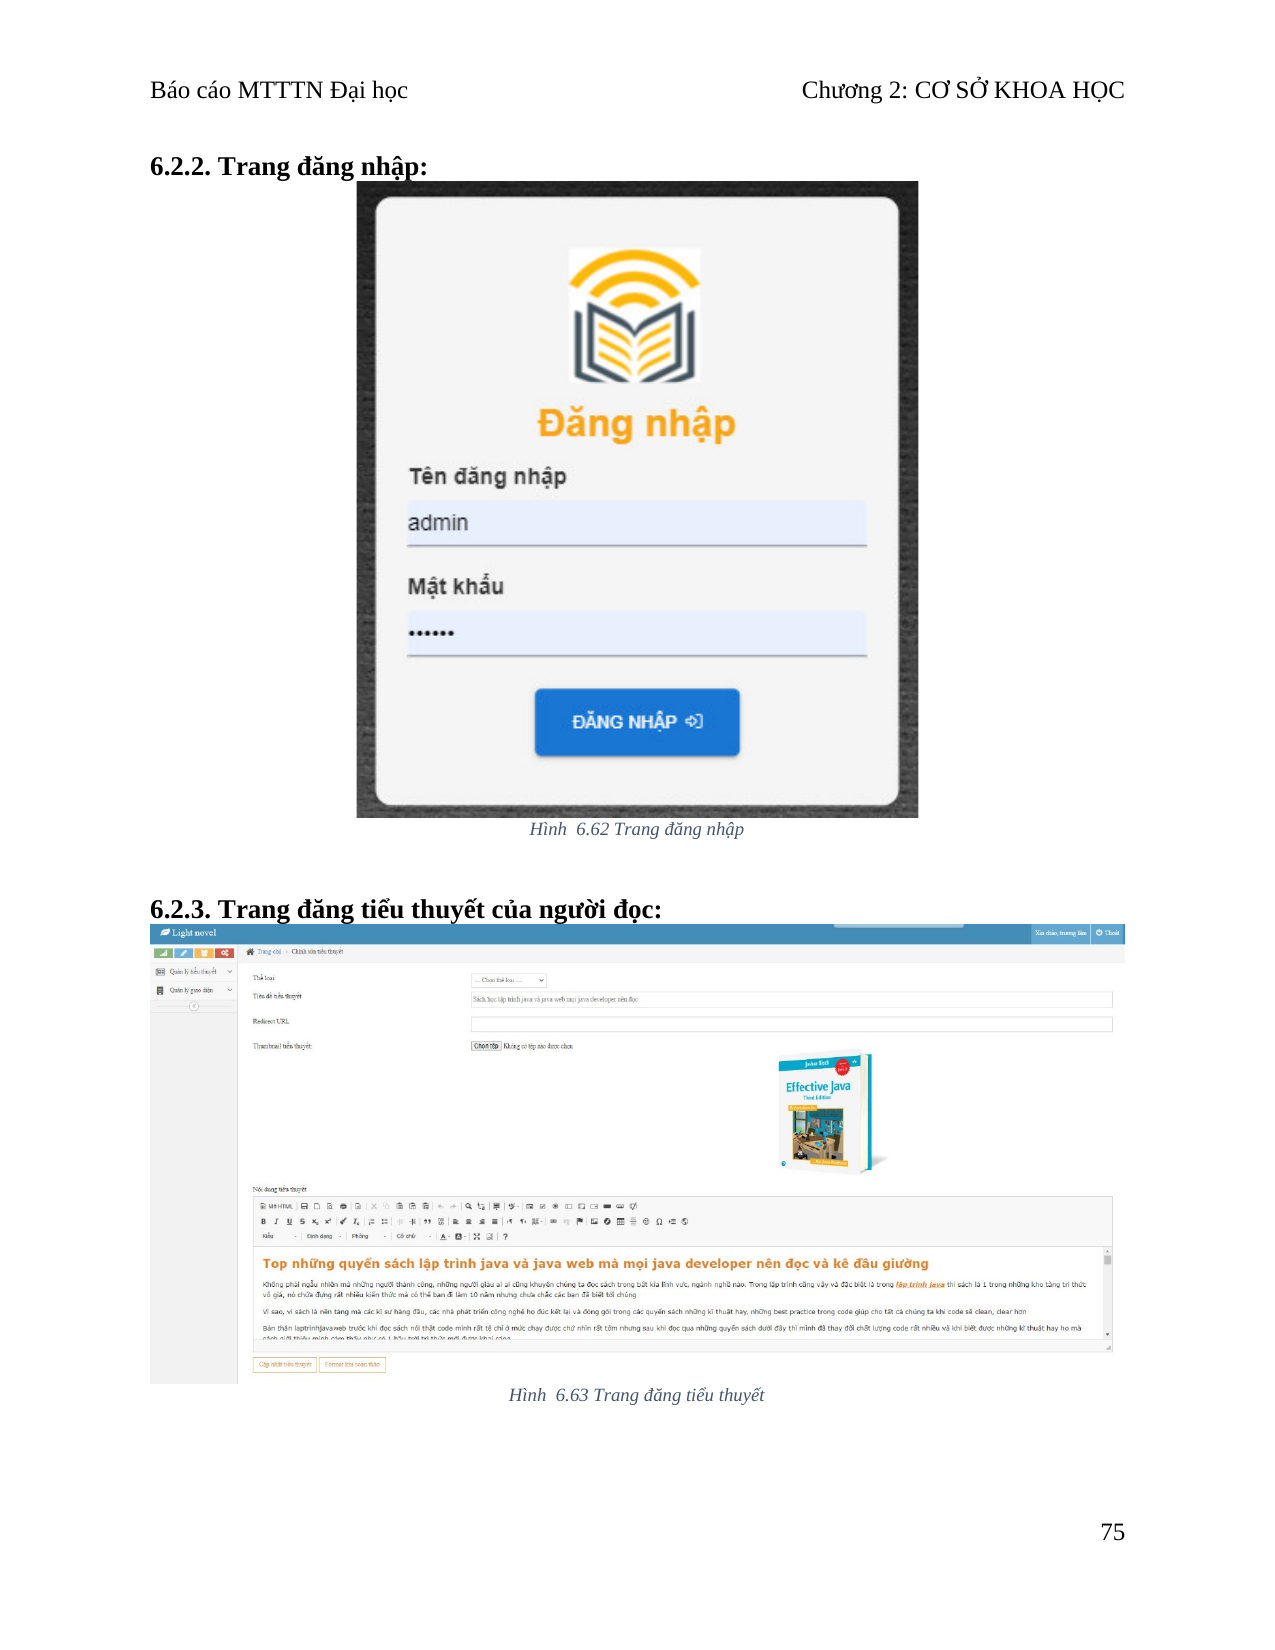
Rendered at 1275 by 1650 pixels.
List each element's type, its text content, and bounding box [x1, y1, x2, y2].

subtitle Trang đăng tiểu thuyết của người đọc: [150, 893, 1125, 924]
picture [150, 924, 1125, 1384]
picture [356, 181, 919, 818]
subtitle Trang đăng nhập: [150, 150, 1125, 181]
